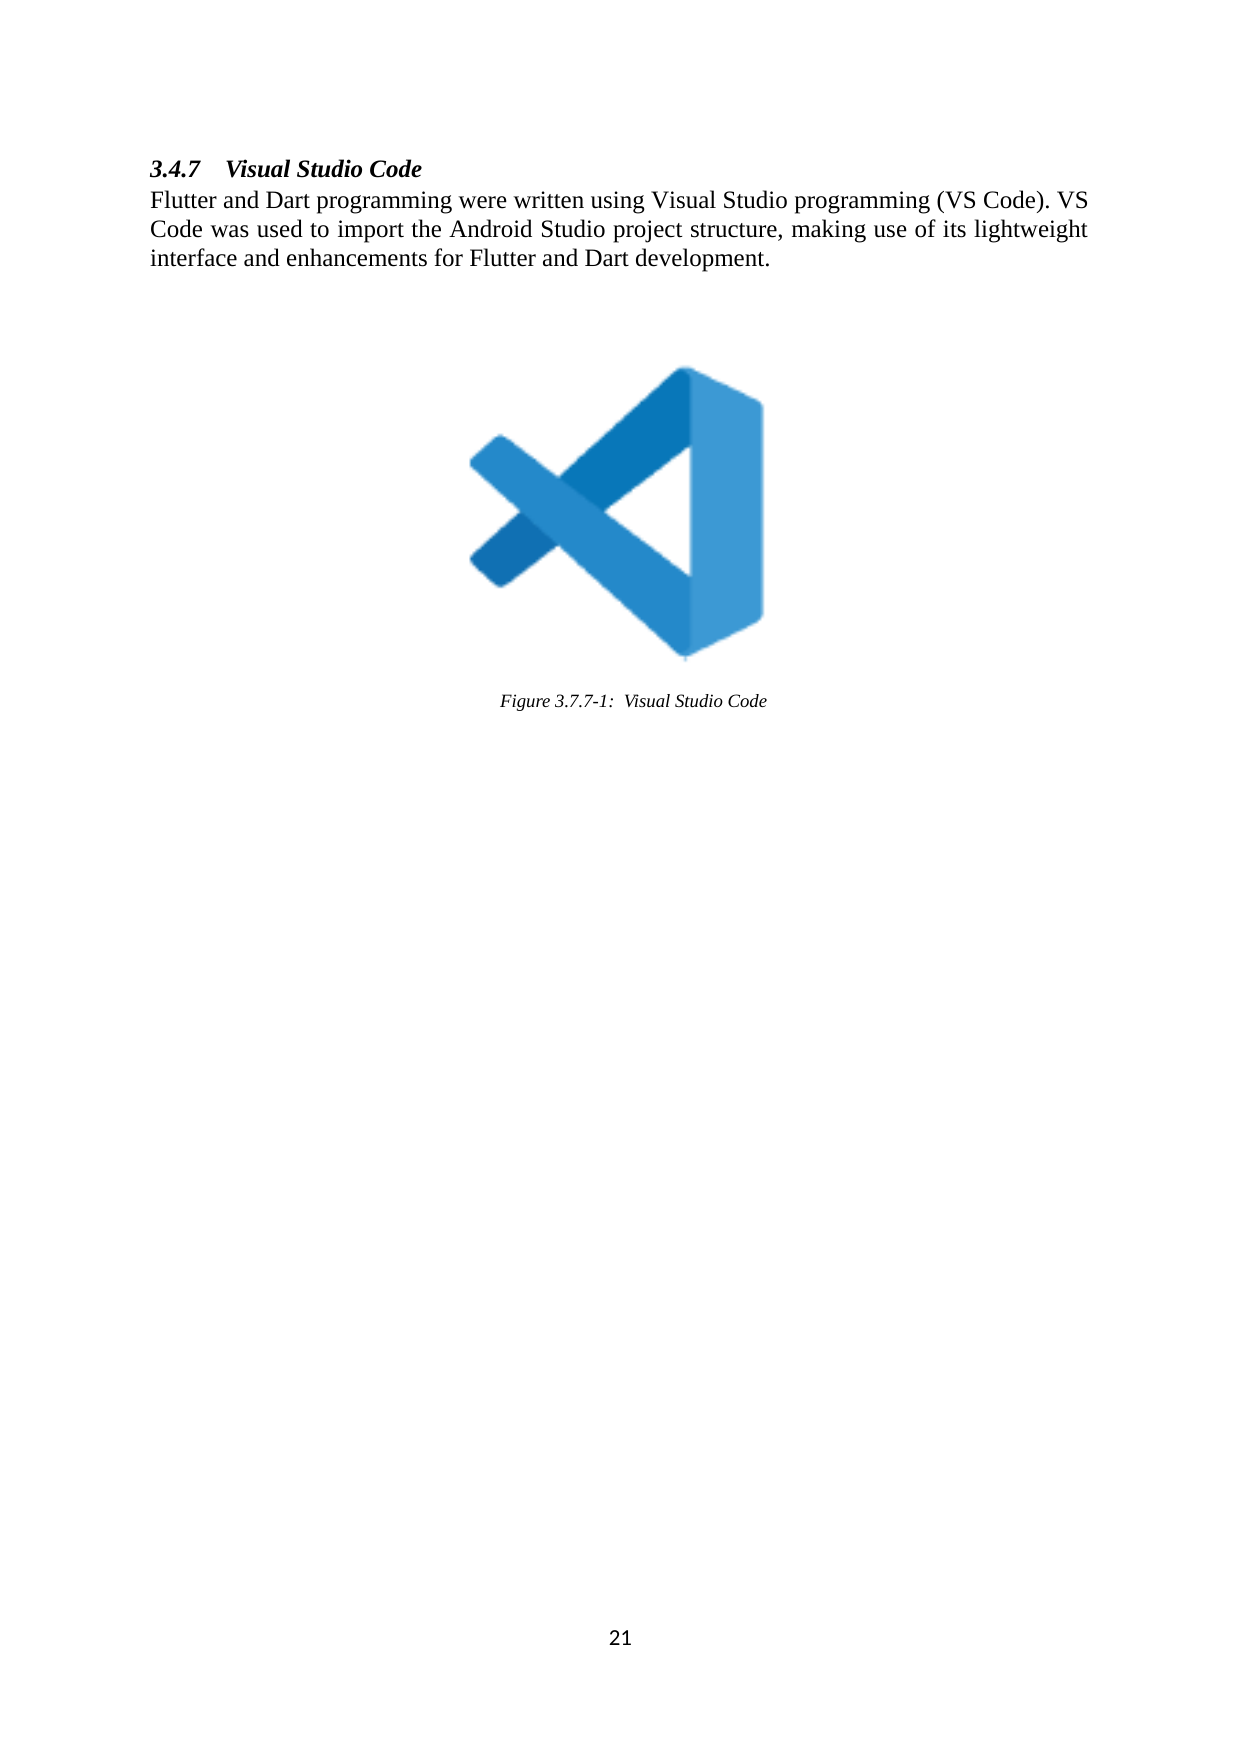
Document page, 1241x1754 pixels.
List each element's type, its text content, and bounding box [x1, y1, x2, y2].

picture [386, 320, 854, 676]
text Flutter and Dart programming were written using Visual Studio programming (VS Code). VS Code was used to import the Android Studio project structure, making use of its lightweight interface and enhancements for Flutter and Dart development. [150, 185, 1090, 271]
subtitle 3.4.7 Visual Studio Code [150, 154, 1090, 183]
